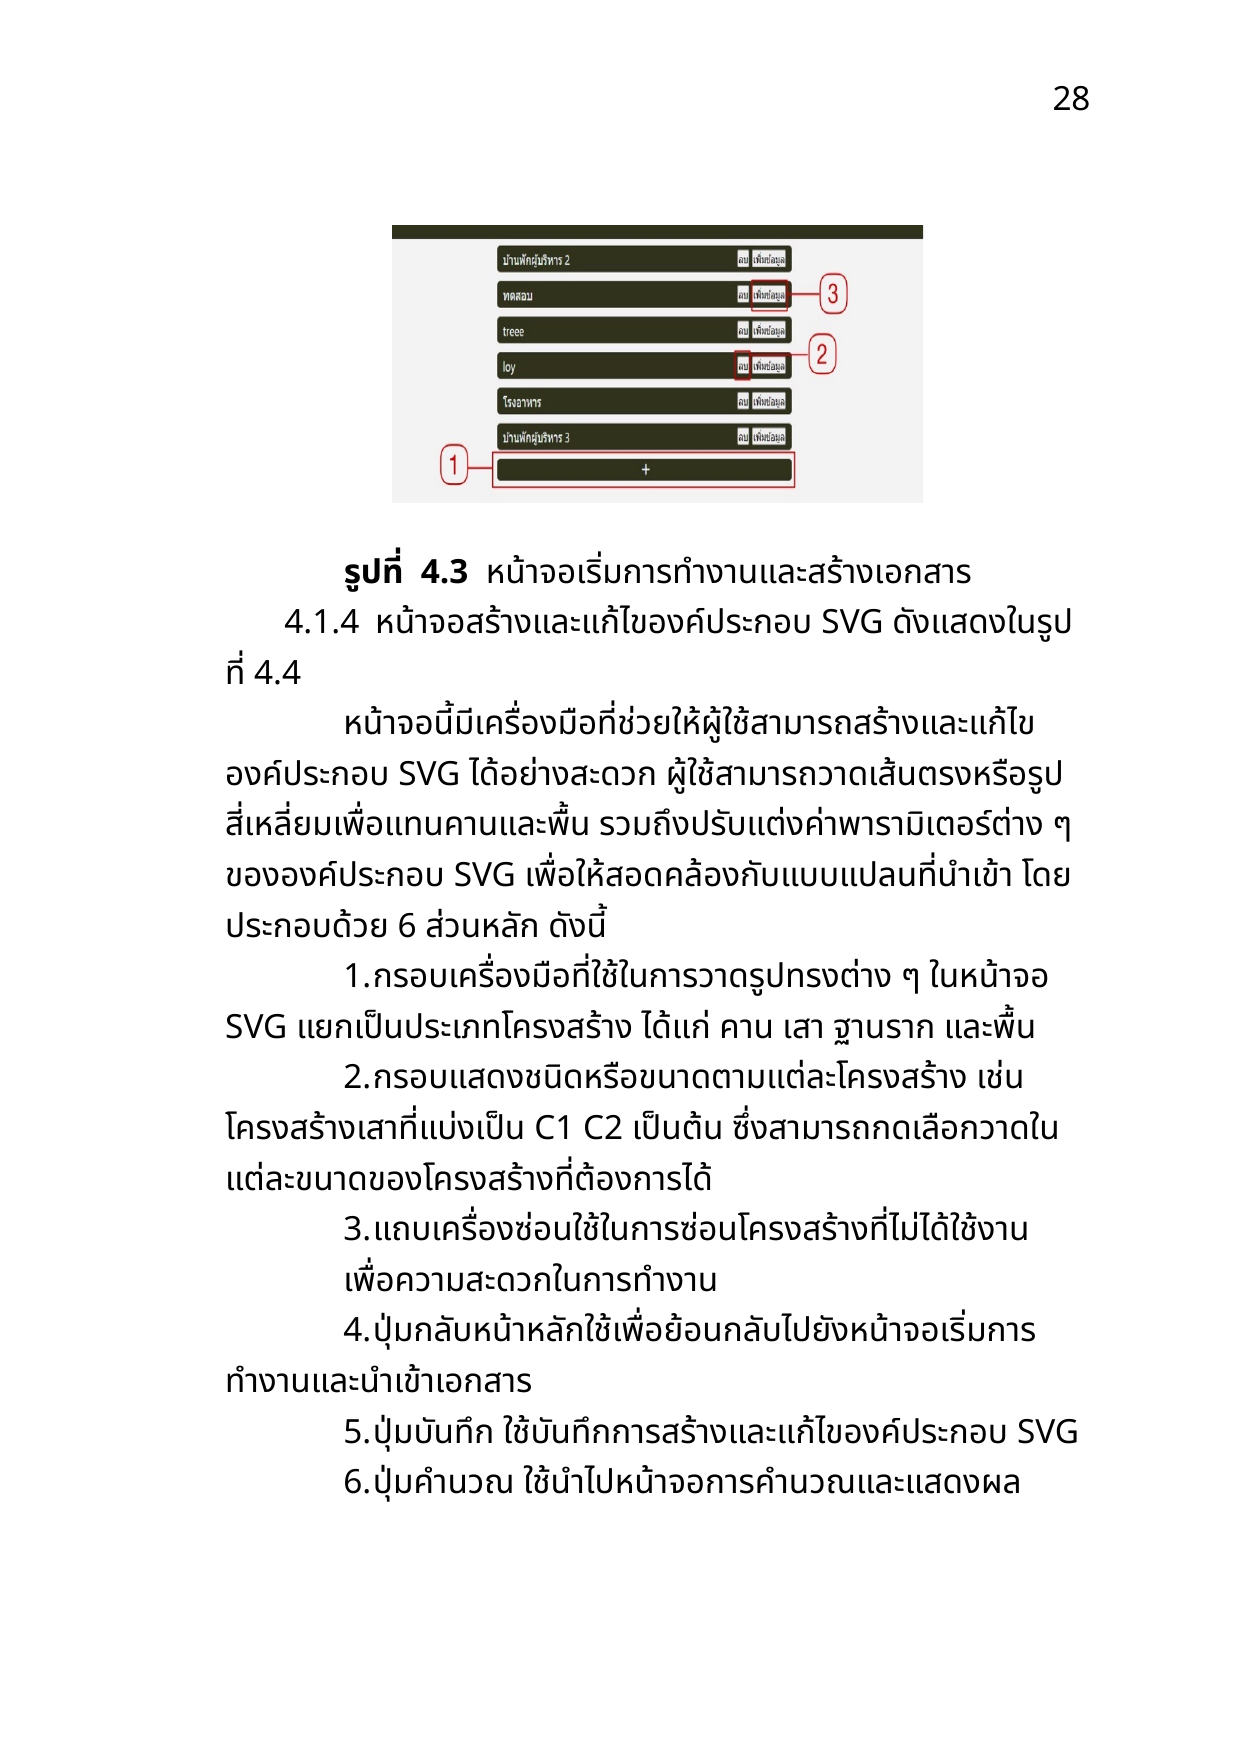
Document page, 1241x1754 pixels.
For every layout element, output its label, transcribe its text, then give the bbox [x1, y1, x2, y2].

text รูปที่ 4.3 หน้าจอเริ่มการทำงานและสร้างเอกสาร [225, 547, 1090, 598]
picture [392, 225, 924, 503]
text 6. ปุ่มคำนวณ ใช้นำไปหน้าจอการคำนวณและแสดงผล [225, 1458, 1090, 1509]
text 3. แถบเครื่องซ่อนใช้ในการซ่อนโครงสร้างที่ไม่ได้ใช้งาน เพื่อความสะดวกในการทำงาน [225, 1205, 1090, 1306]
text 2. กรอบแสดงชนิดหรือขนาดตามแต่ละโครงสร้าง เช่น โครงสร้างเสาที่แบ่งเป็น C1 C2 เป็นต้น ซึ่งสามารถกดเลือกวาดในแต่ละขนาดของโครงสร้างที่ต้องการได้ [225, 1053, 1090, 1205]
text 1. กรอบเครื่องมือที่ใช้ในการวาดรูปทรงต่าง ๆ ในหน้าจอ SVG แยกเป็นประเภทโครงสร้าง ได้แก่ คาน เสา ฐานราก และพื้น [225, 952, 1090, 1053]
text หน้าจอนี้มีเครื่องมือที่ช่วยให้ผู้ใช้สามารถสร้างและแก้ไของค์ประกอบ SVG ได้อย่างสะดวก ผู้ใช้สามารถวาดเส้นตรงหรือรูปสี่เหลี่ยมเพื่อแทนคานและพื้น รวมถึงปรับแต่งค่าพารามิเตอร์ต่าง ๆ ขององค์ประกอบ SVG เพื่อให้สอดคล้องกับแบบแปลนที่นำเข้า โดยประกอบด้วย 6 ส่วนหลัก ดังนี้ [225, 699, 1090, 952]
text 4. ปุ่มกลับหน้าหลักใช้เพื่อย้อนกลับไปยังหน้าจอเริ่มการทำงานและนำเข้าเอกสาร [225, 1306, 1090, 1407]
text 5. ปุ่มบันทึก ใช้บันทึกการสร้างและแก้ไของค์ประกอบ SVG [225, 1407, 1090, 1458]
text 4.1.4 หน้าจอสร้างและแก้ไของค์ประกอบ SVG ดังแสดงในรูปที่ 4.4 [225, 598, 1090, 699]
